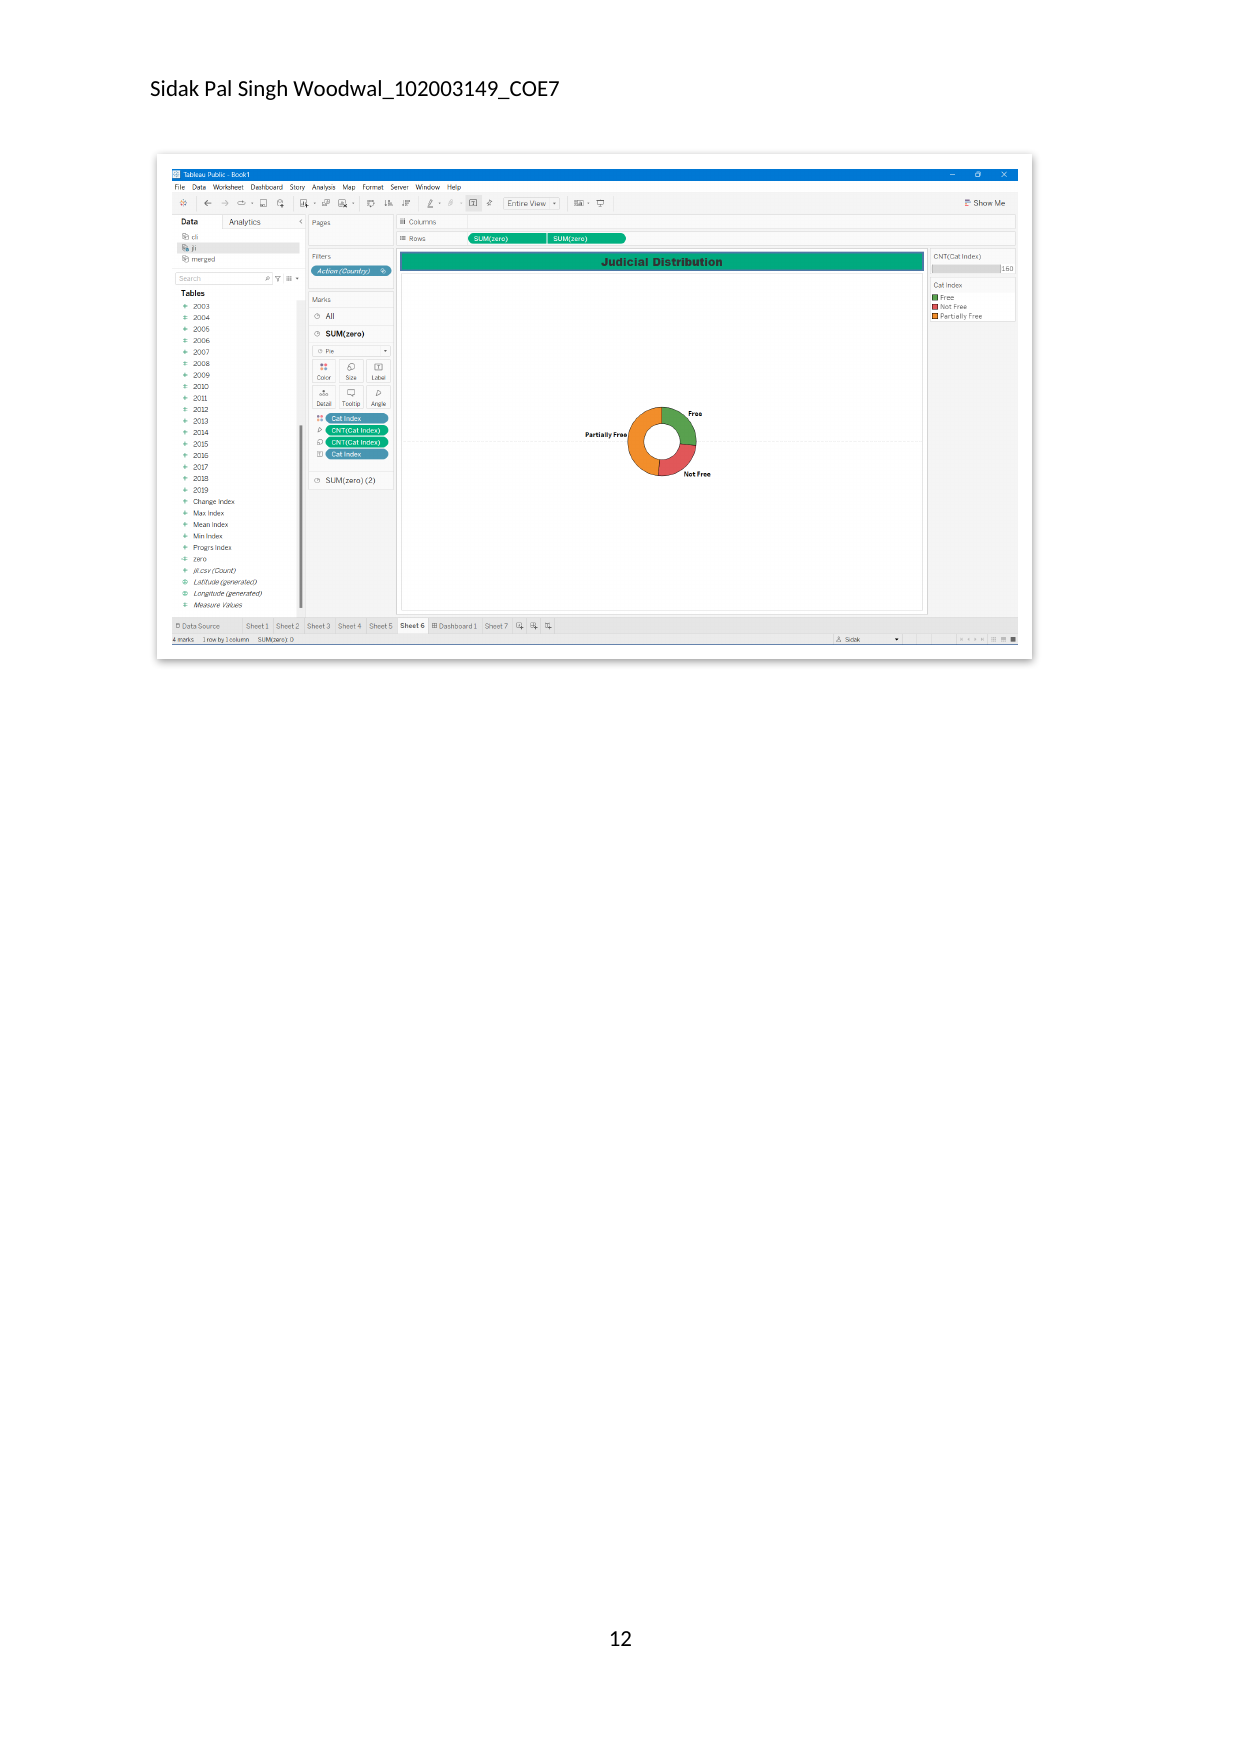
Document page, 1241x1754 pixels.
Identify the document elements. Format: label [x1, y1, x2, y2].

picture [172, 169, 1018, 645]
